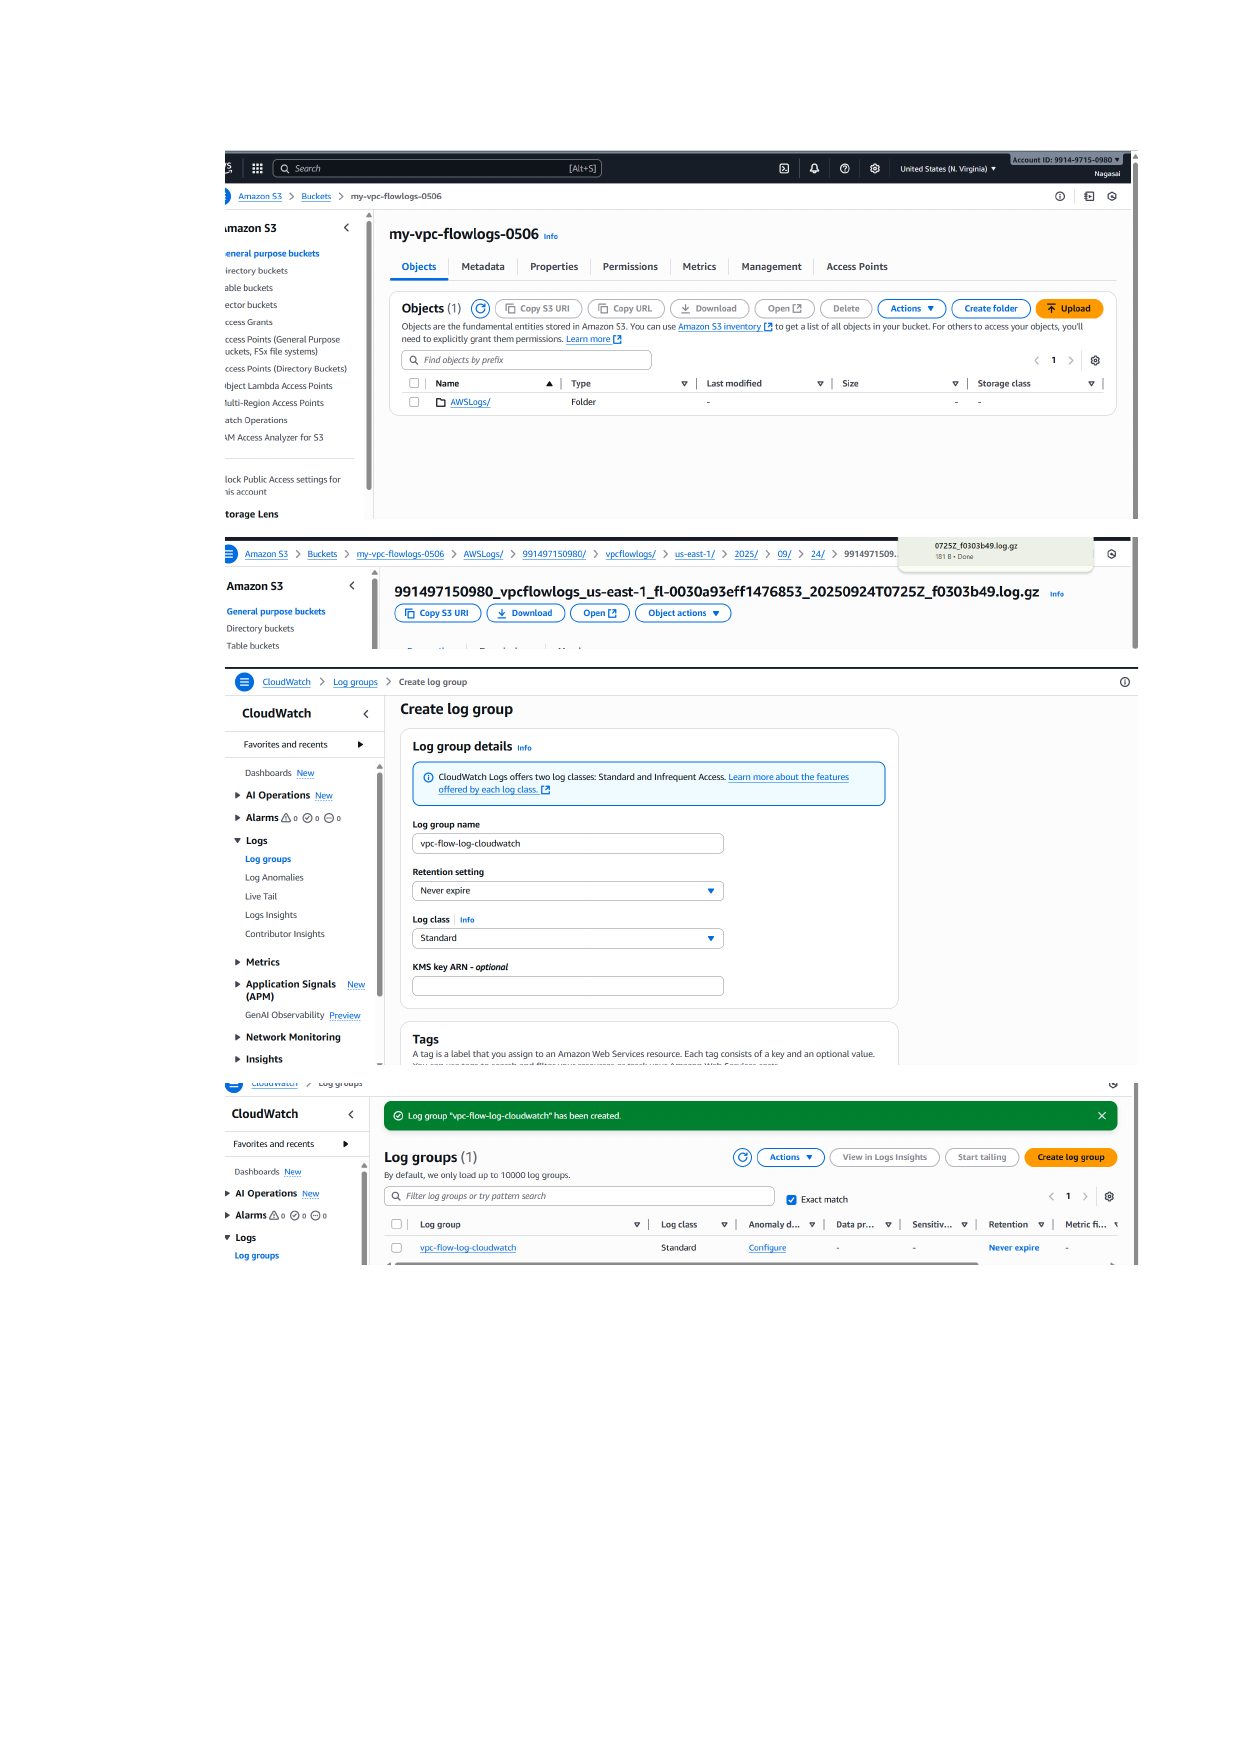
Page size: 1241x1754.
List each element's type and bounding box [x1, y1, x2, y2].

picture [225, 1083, 1139, 1265]
picture [225, 537, 1139, 649]
picture [225, 667, 1139, 1065]
picture [225, 150, 1139, 519]
